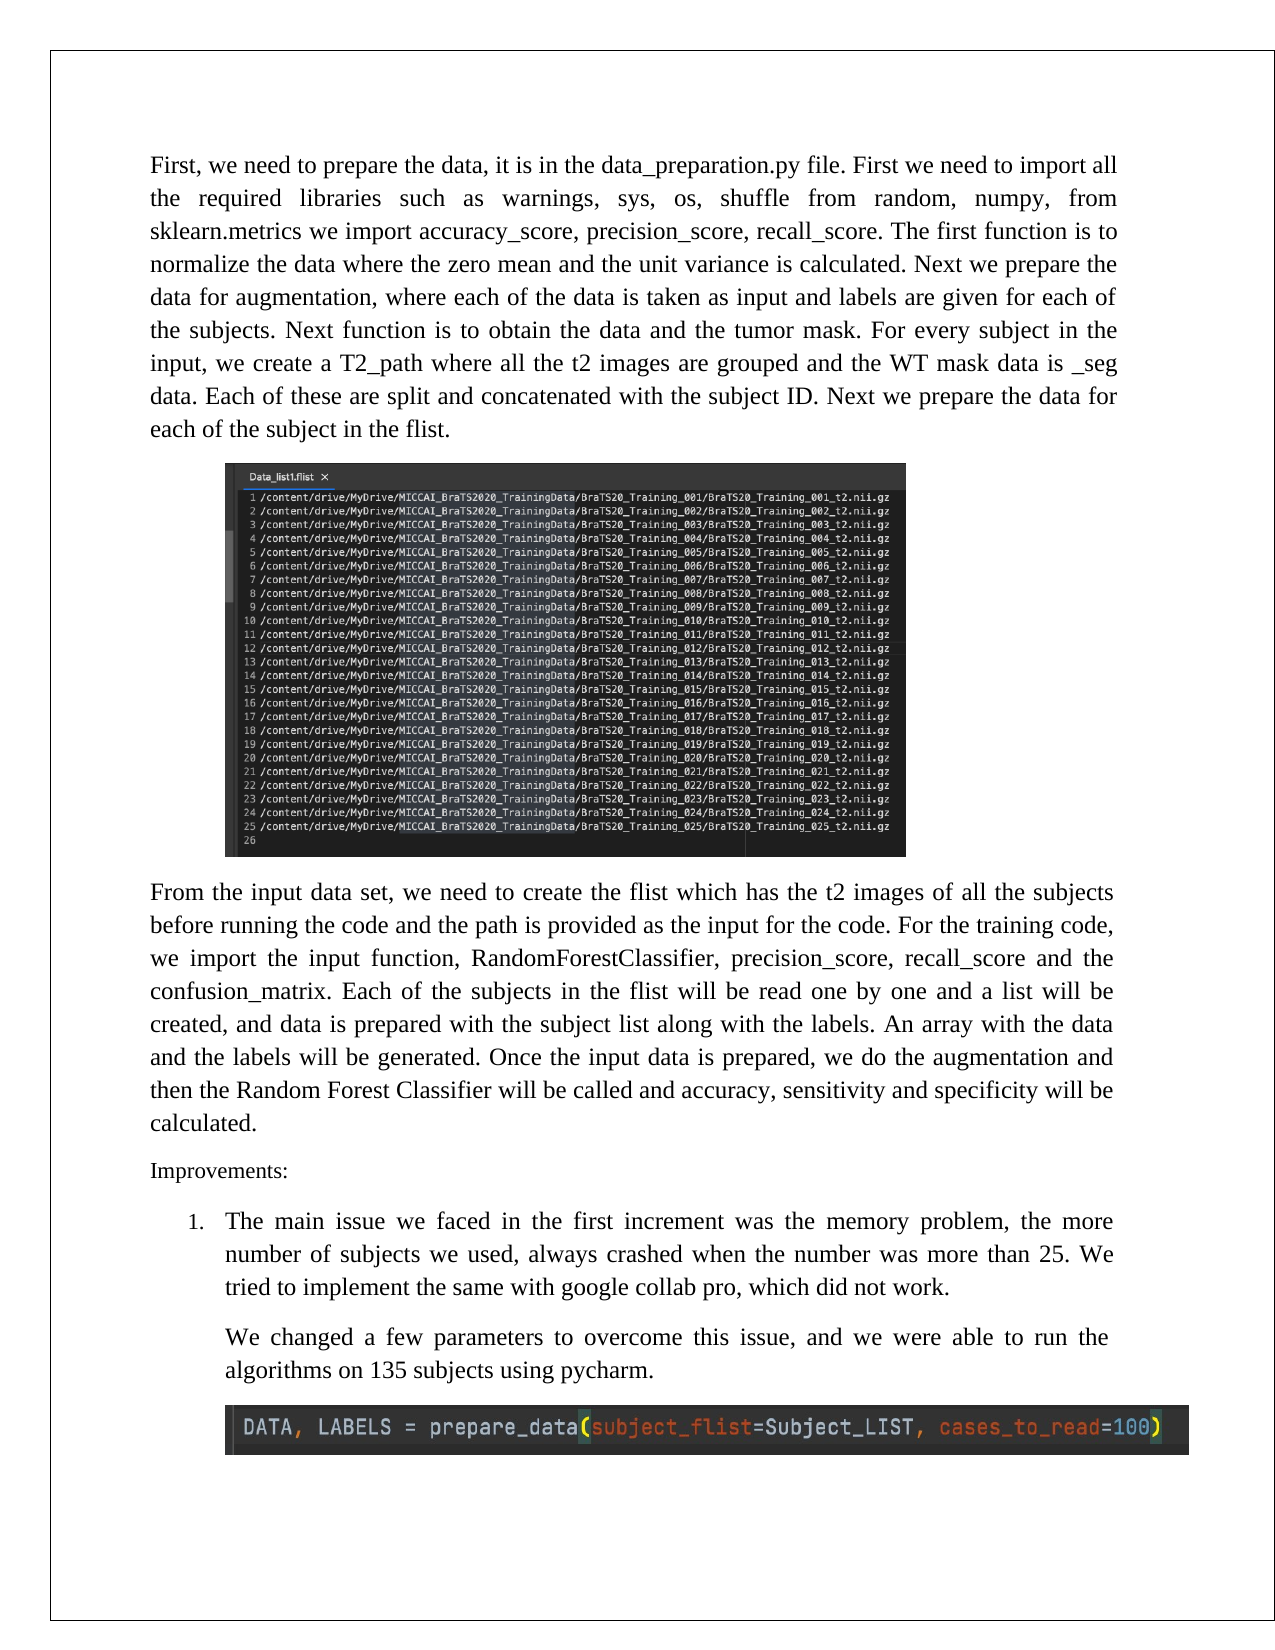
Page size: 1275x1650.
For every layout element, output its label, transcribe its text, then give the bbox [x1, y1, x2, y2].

text First, we need to prepare the data, it is in the data_preparation.py file. First we need to import all the required libraries such as warnings, sys, os, shuffle from random, numpy, from sklearn.metrics we import accuracy_score, precision_score, recall_score. The first function is to normalize the data where the zero mean and the unit variance is calculated. Next we prepare the data for augmentation, where each of the data is taken as input and labels are given for each of the subjects. Next function is to obtain the data and the tumor mask. For every subject in the input, we create a T2_path where all the t2 images are grouped and the WT mask data is _seg data. Each of these are split and concatenated with the subject ID. Next we prepare the data for each of the subject in the flist. [150, 150, 1118, 443]
text We changed a few parameters to overcome this issue, and we were able to run the algorithms on 135 subjects using pycharm. [225, 1322, 1110, 1384]
list The main issue we faced in the first increment was the memory problem, the more number of subjects we used, always crashed when the number was more than 25. We tried to implement the same with google collab pro, which did not work. [187, 1206, 1114, 1301]
text Improvements: [150, 1158, 1274, 1184]
picture [225, 1405, 1189, 1455]
picture [225, 463, 906, 857]
